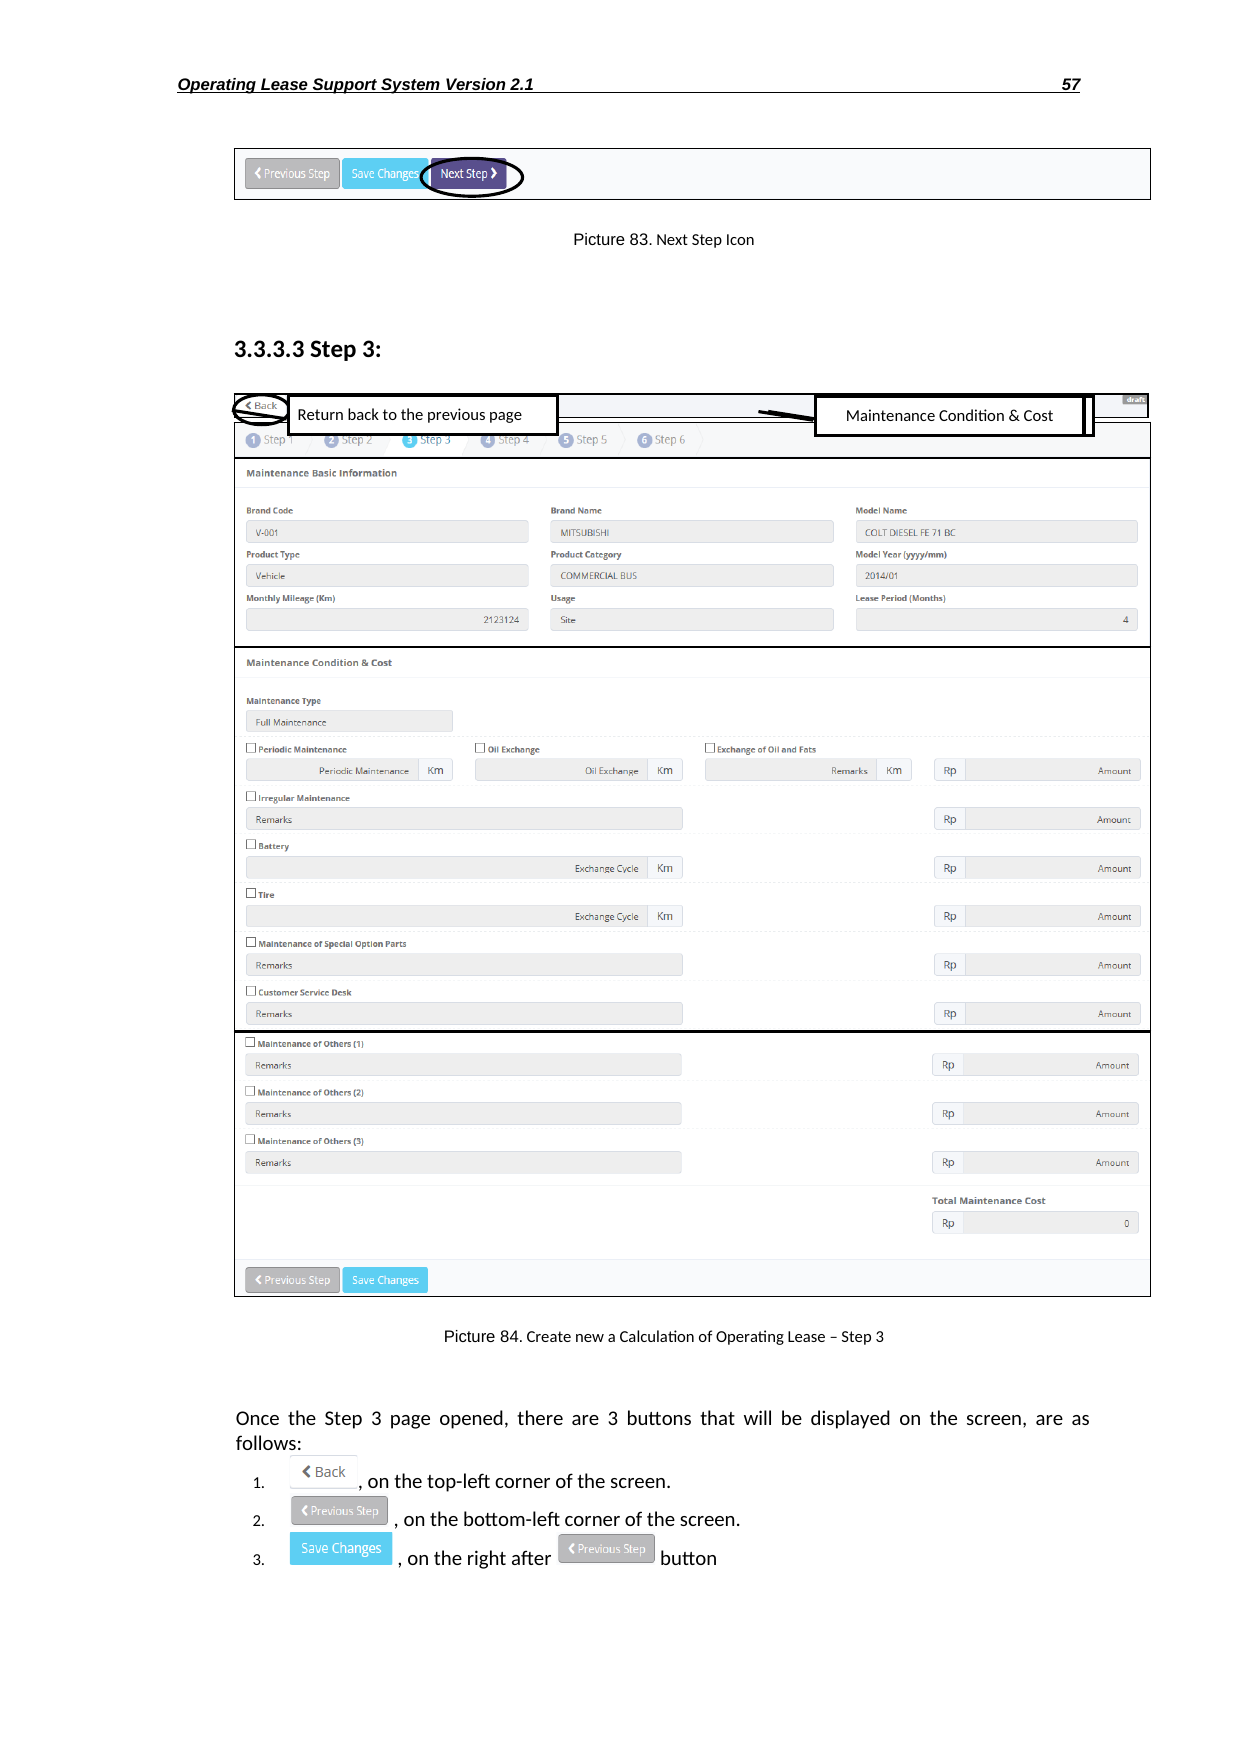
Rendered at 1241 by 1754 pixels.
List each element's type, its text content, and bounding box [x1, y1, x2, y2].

list Next Step Icon [235, 229, 1092, 249]
list Create new a Calculation of Operating Lease – Step 3 [235, 1326, 1092, 1347]
picture [235, 395, 245, 401]
picture [235, 149, 1150, 199]
picture [289, 1455, 358, 1489]
picture [235, 648, 1150, 1030]
picture [559, 395, 814, 417]
picture [237, 413, 257, 417]
list , on the bottom-left corner of the screen. [252, 1494, 1092, 1532]
picture [289, 1493, 389, 1527]
list , on the top-left corner of the screen. [252, 1456, 1092, 1494]
picture [279, 395, 287, 400]
text Once the Step 3 page opened, there are 3 buttons that will be displayed on the screen, are as follows: [236, 1405, 1092, 1456]
subtitle 3.3.3.3 Step 3: [233, 333, 1092, 364]
picture [235, 423, 1150, 457]
picture [289, 1532, 393, 1565]
picture [236, 397, 287, 416]
picture [235, 1033, 1150, 1296]
picture [235, 459, 1150, 646]
picture [556, 1532, 656, 1565]
picture [1095, 395, 1147, 417]
list , on the right after button [252, 1532, 1092, 1570]
